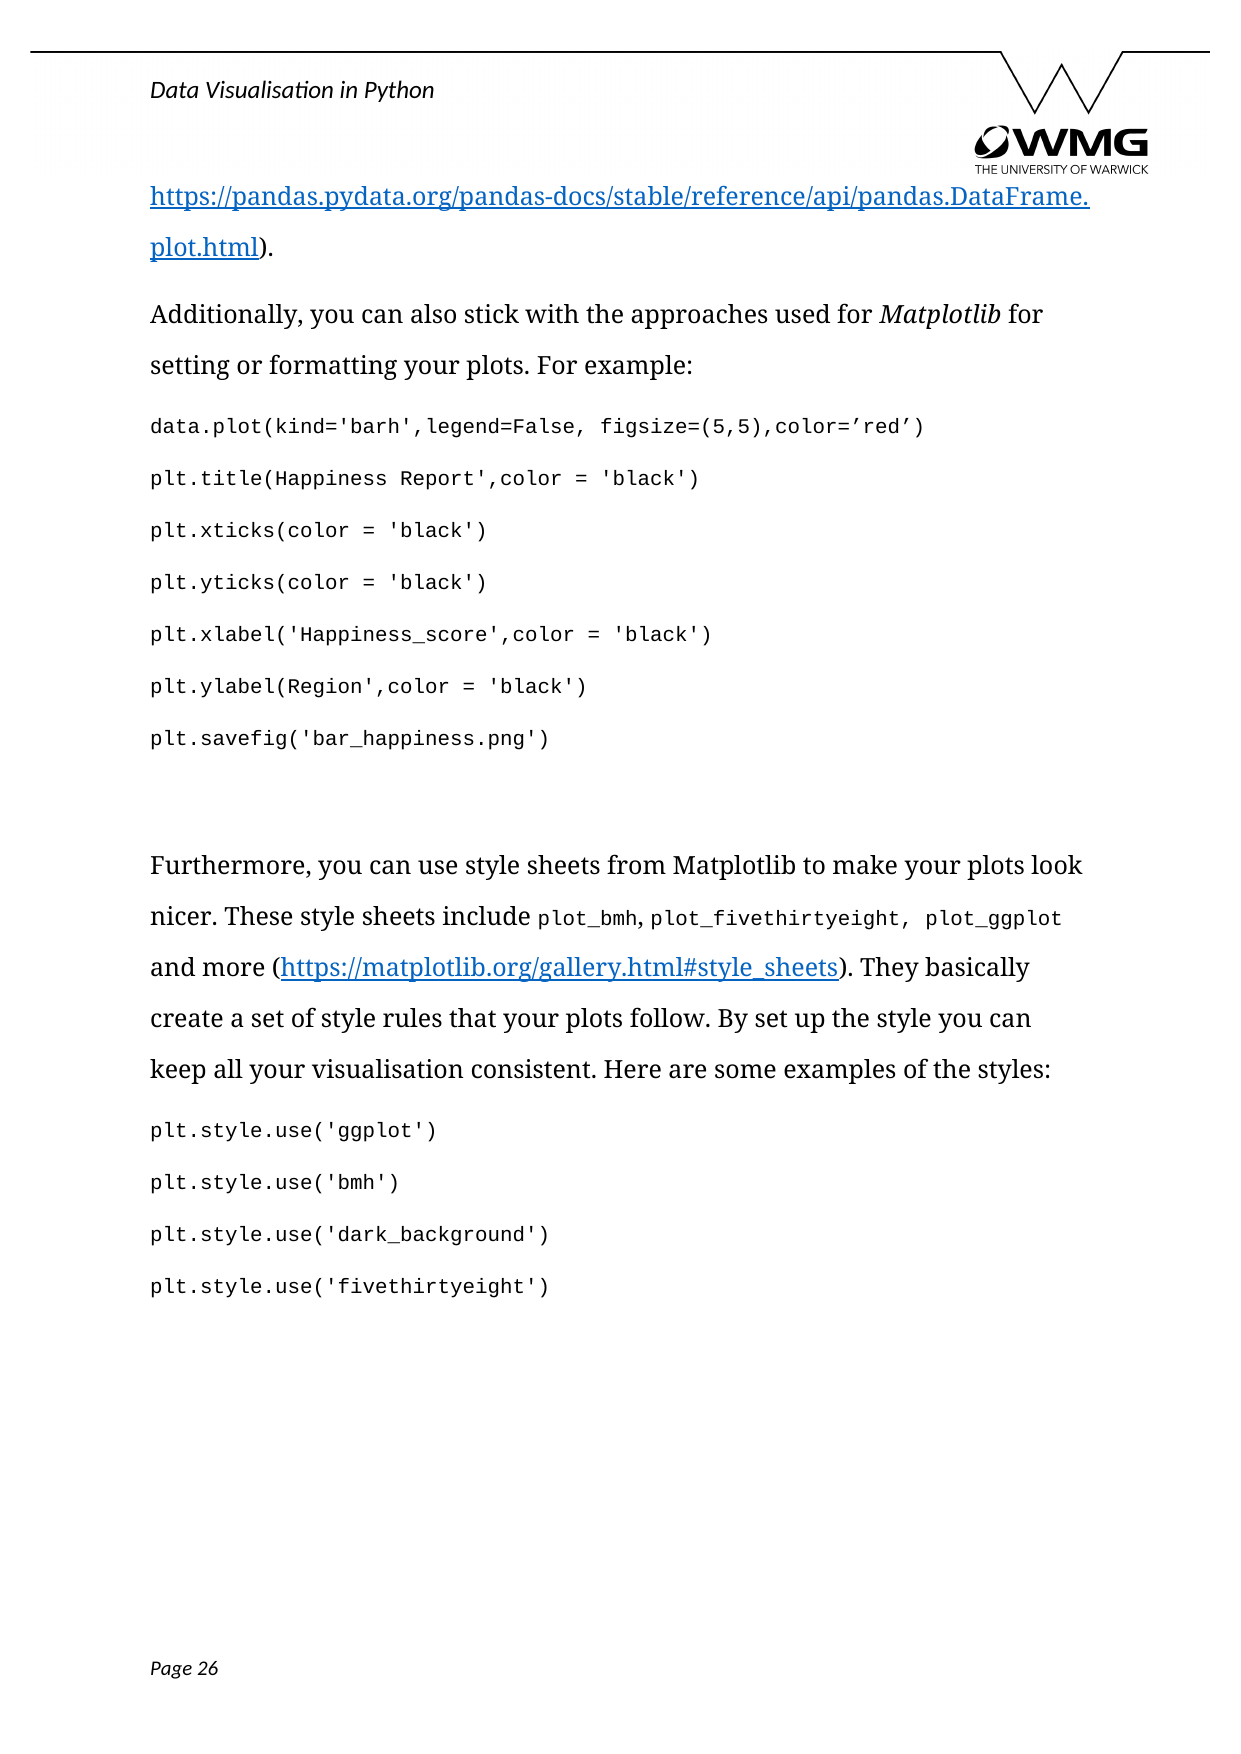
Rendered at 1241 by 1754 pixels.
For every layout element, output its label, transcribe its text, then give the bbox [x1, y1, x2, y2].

text plt.style.use('dark_background') [150, 1224, 1090, 1248]
picture [30, 51, 1210, 174]
text plt.yticks(color = 'black') [150, 572, 1090, 596]
text plt.savefig('bar_happiness.png') [150, 728, 1090, 752]
text plt.style.use('fivethirtyeight') [150, 1276, 1090, 1300]
text plt.style.use('bmh') [150, 1172, 1090, 1196]
text Furthermore, you can use style sheets from Matplotlib to make your plots look nicer. These style sheets include plot_bmh, plot_fivethirtyeight, plot_ggplot and more (https://matplotlib.org/gallery.html#style_sheets). They basically create a set of style rules that your plots follow. By set up the style you can keep all your visualisation consistent. Here are some examples of the styles: [150, 848, 1090, 1086]
text plt.style.use('ggplot') [150, 1120, 1090, 1143]
text data.plot(kind='barh',legend=False, figsize=(5,5),color=’red’) [150, 416, 1090, 439]
text plt.ylabel(Region',color = 'black') [150, 676, 1090, 700]
text plt.xlabel('Happiness_score',color = 'black') [150, 624, 1090, 648]
text plt.xticks(color = 'black') [150, 520, 1090, 543]
text plt.title(Happiness Report',color = 'black') [150, 468, 1090, 491]
text Additionally, you can also stick with the approaches used for Matplotlib for setting or formatting your plots. For example: [150, 297, 1090, 382]
